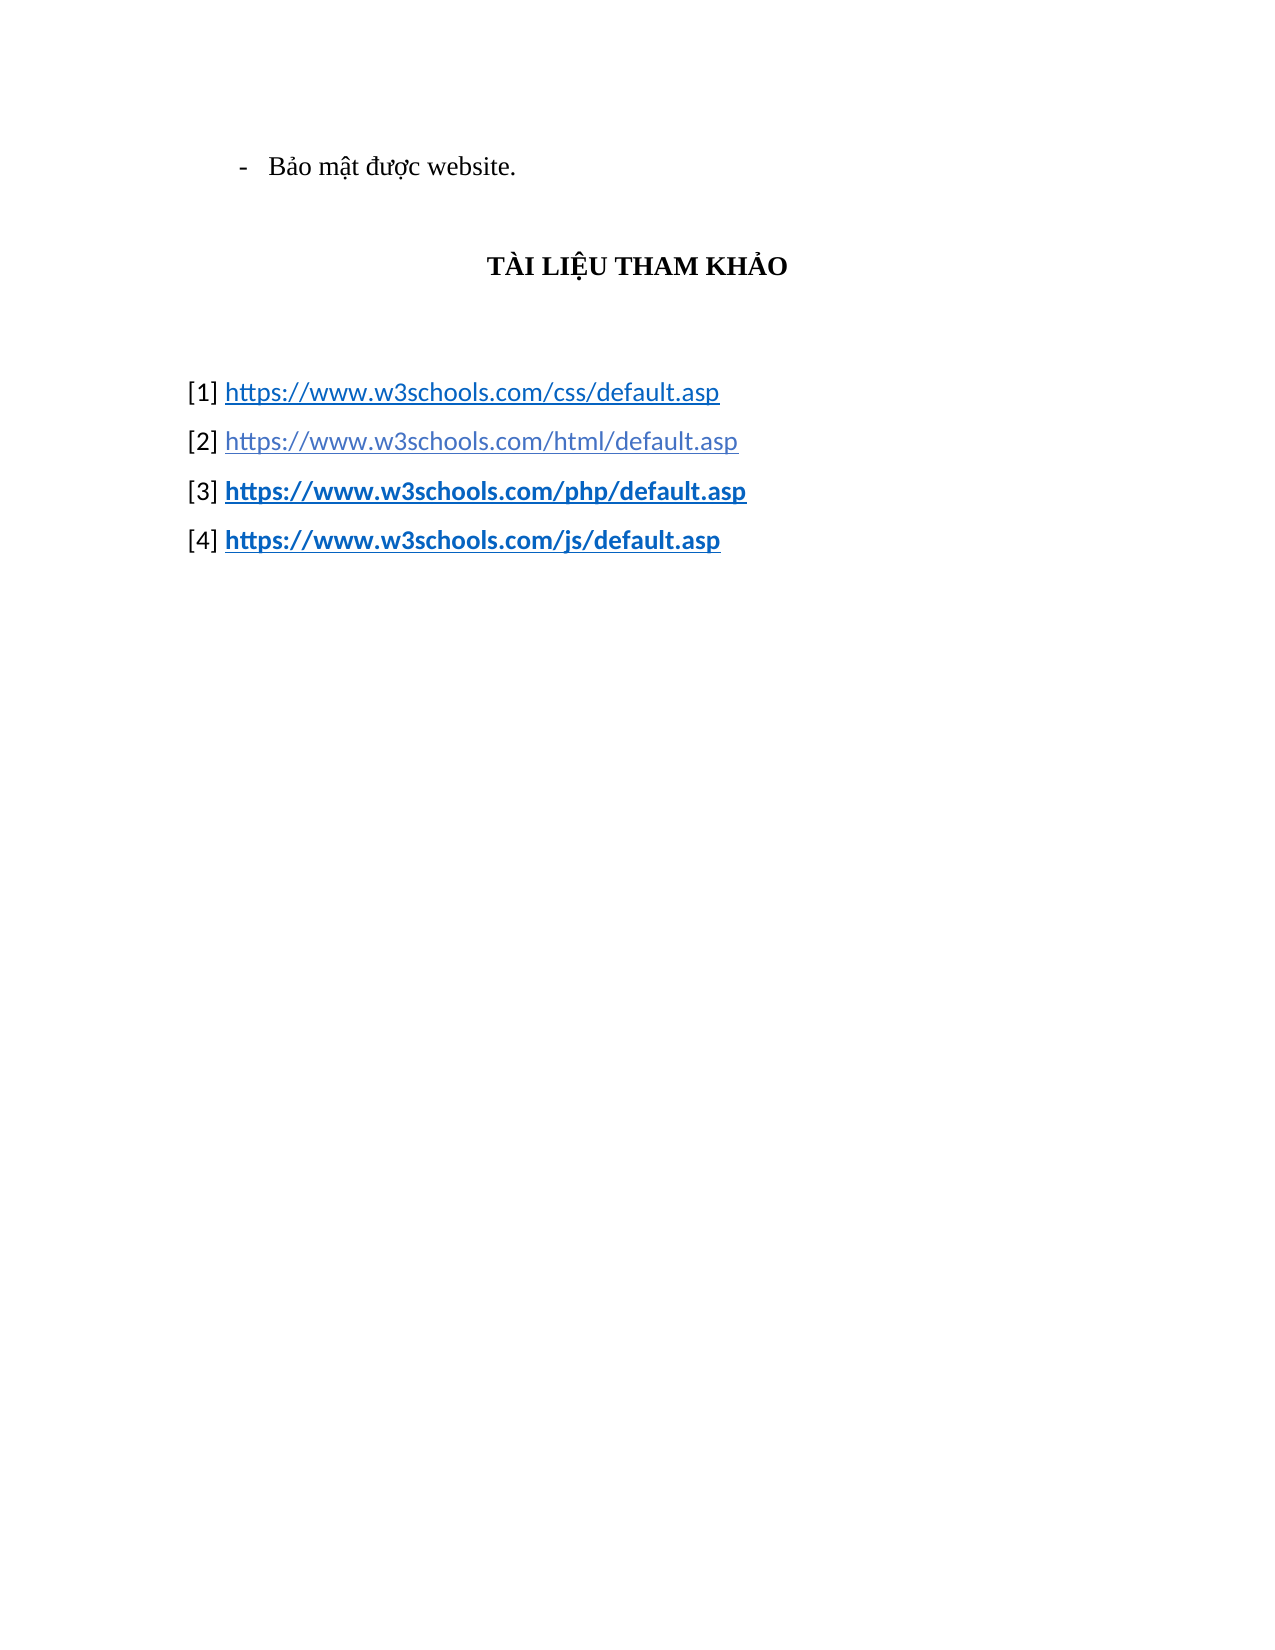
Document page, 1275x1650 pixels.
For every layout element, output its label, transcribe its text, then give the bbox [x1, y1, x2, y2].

list Bảo mật được website. [239, 150, 1125, 181]
list https://www.w3schools.com/php/default.asp [187, 474, 1125, 507]
list https://www.w3schools.com/js/default.asp [187, 523, 1125, 557]
list https://www.w3schools.com/css/default.asp [187, 375, 1125, 408]
list https://www.w3schools.com/html/default.asp [187, 424, 1125, 458]
subtitle TÀI LIỆU THAM KHẢO [150, 250, 1125, 281]
